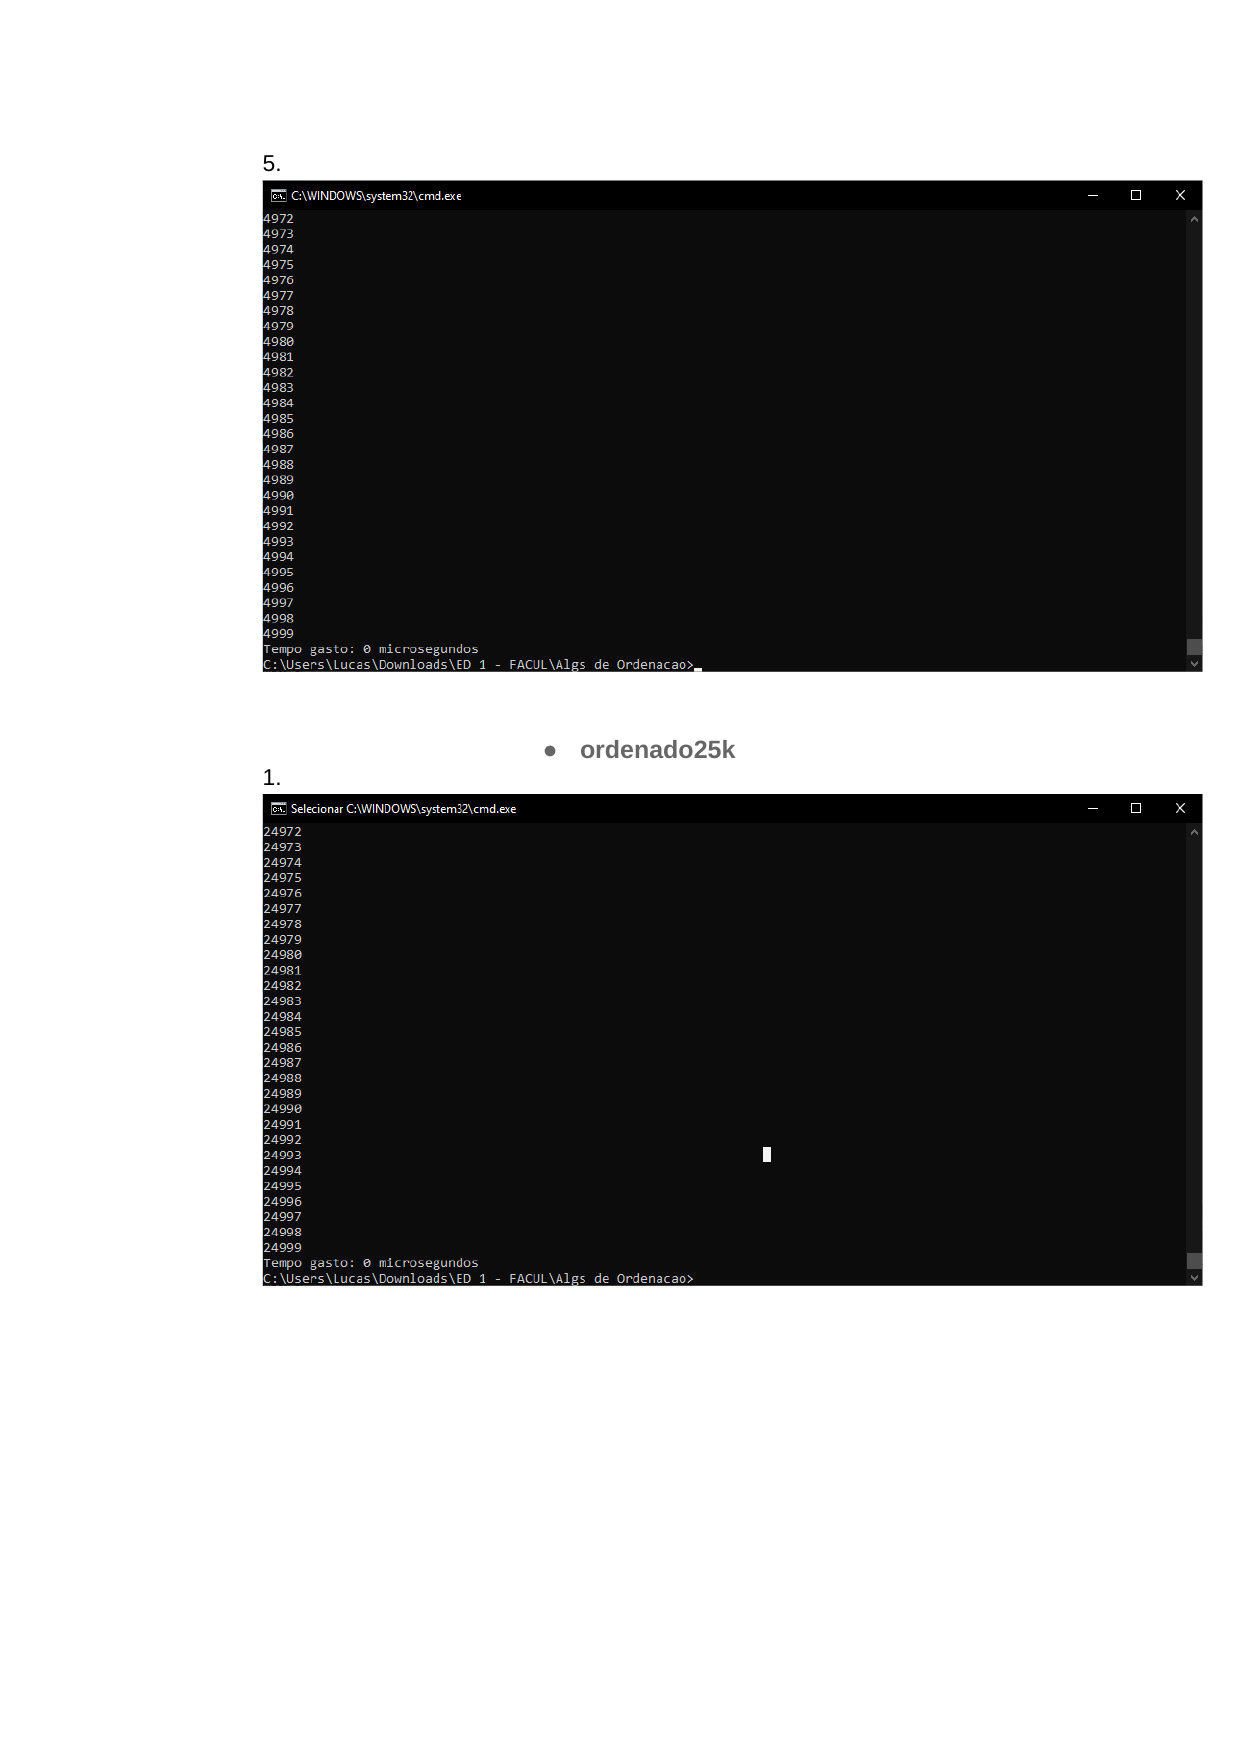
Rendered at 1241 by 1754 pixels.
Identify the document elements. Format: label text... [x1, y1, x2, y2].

picture [262, 180, 1203, 672]
subtitle ordenado25k [187, 735, 1090, 764]
picture [262, 794, 1203, 1286]
